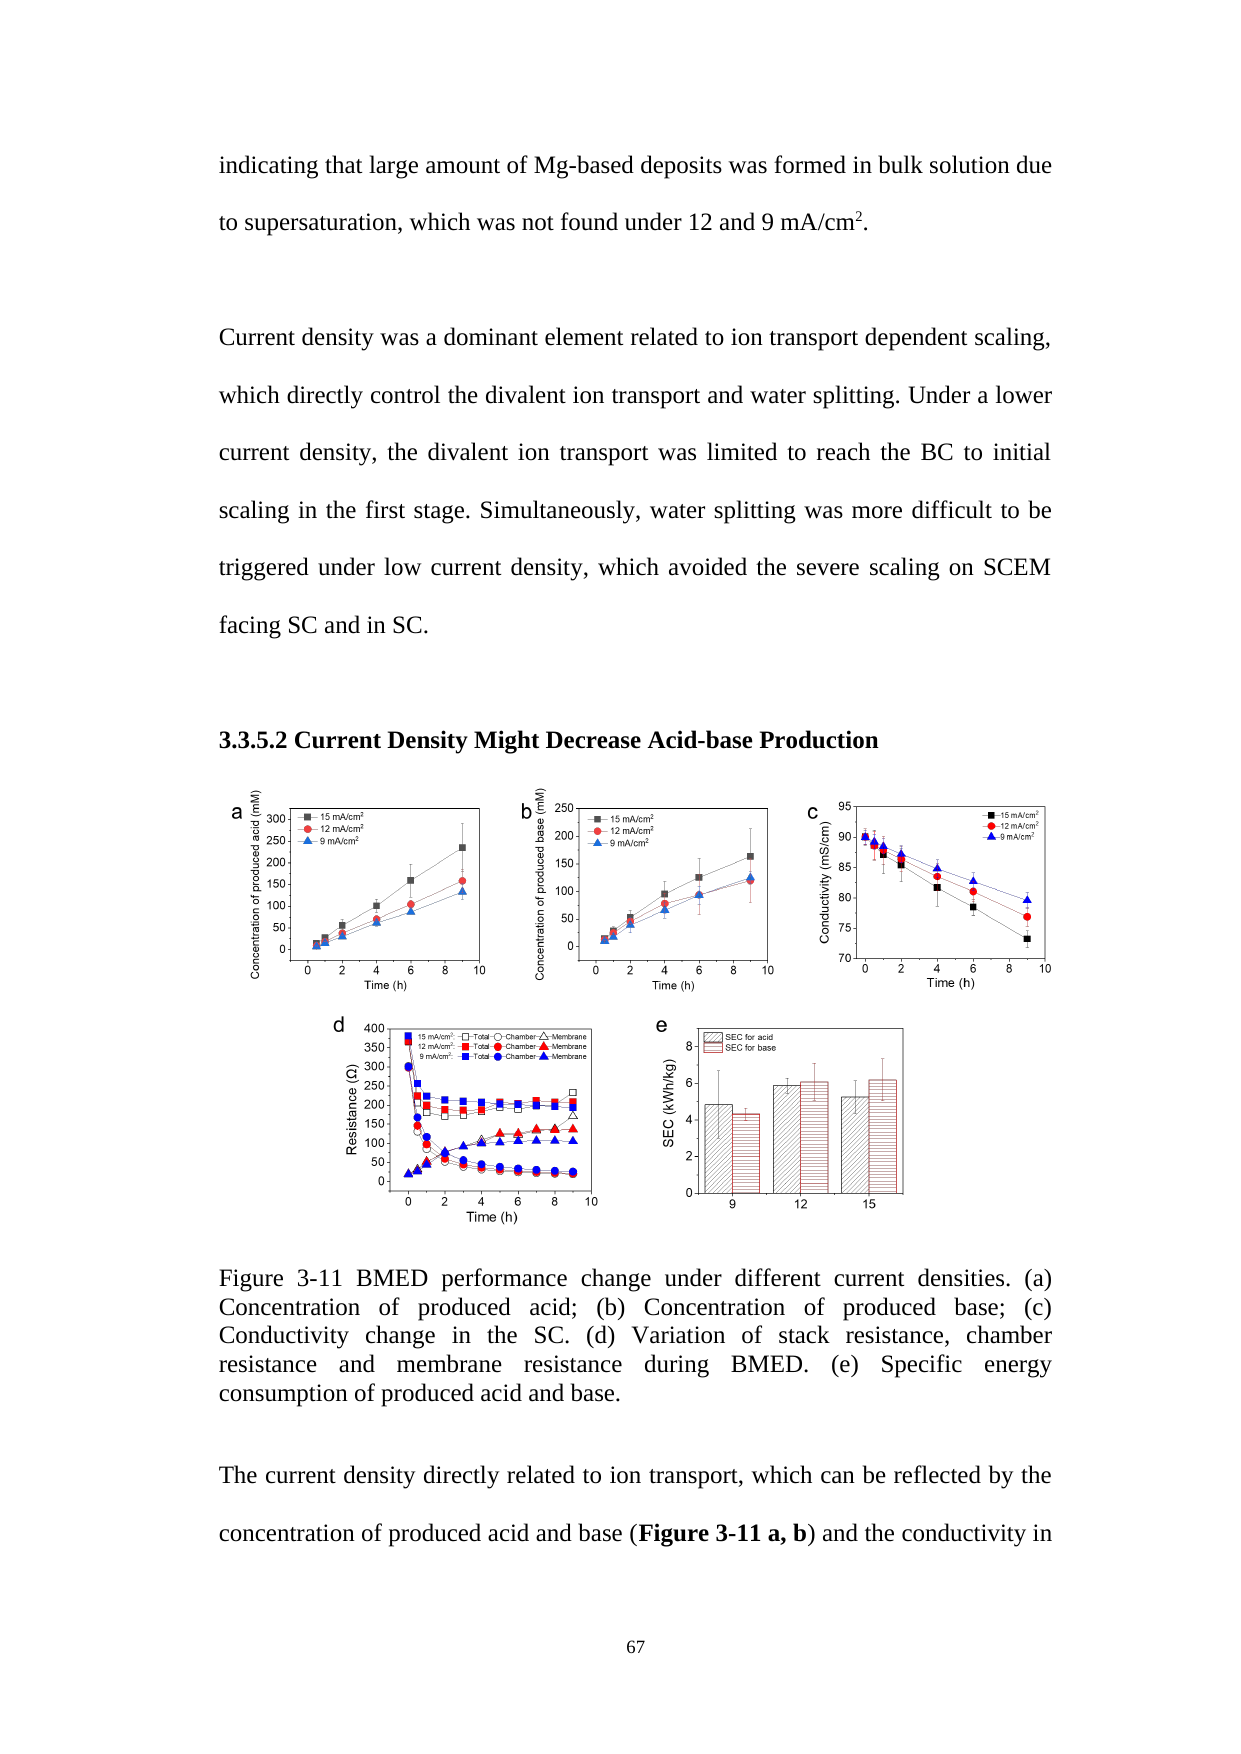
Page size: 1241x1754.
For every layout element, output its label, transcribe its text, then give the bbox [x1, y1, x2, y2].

text 3.3.5.2 Current Density Might Decrease Acid-base Production [218, 725, 1053, 754]
picture [218, 782, 1084, 1237]
text Current density was a dominant element related to ion transport dependent scaling, which directly control the divalent ion transport and water splitting. Under a lower current density, the divalent ion transport was limited to reach the BC to initial scaling in the first stage. Simultaneously, water splitting was more difficult to be triggered under low current density, which avoided the severe scaling on SCEM facing SC and in SC. [218, 322, 1053, 639]
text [218, 150, 1053, 236]
text Figure 3-11 BMED performance change under different current densities. (a) Concentration of produced acid; (b) Concentration of produced base; (c) Conductivity change in the SC. (d) Variation of stack resistance, chamber resistance and membrane resistance during BMED. (e) Specific energy consumption of produced acid and base. [218, 1263, 1053, 1407]
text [218, 1460, 1053, 1547]
